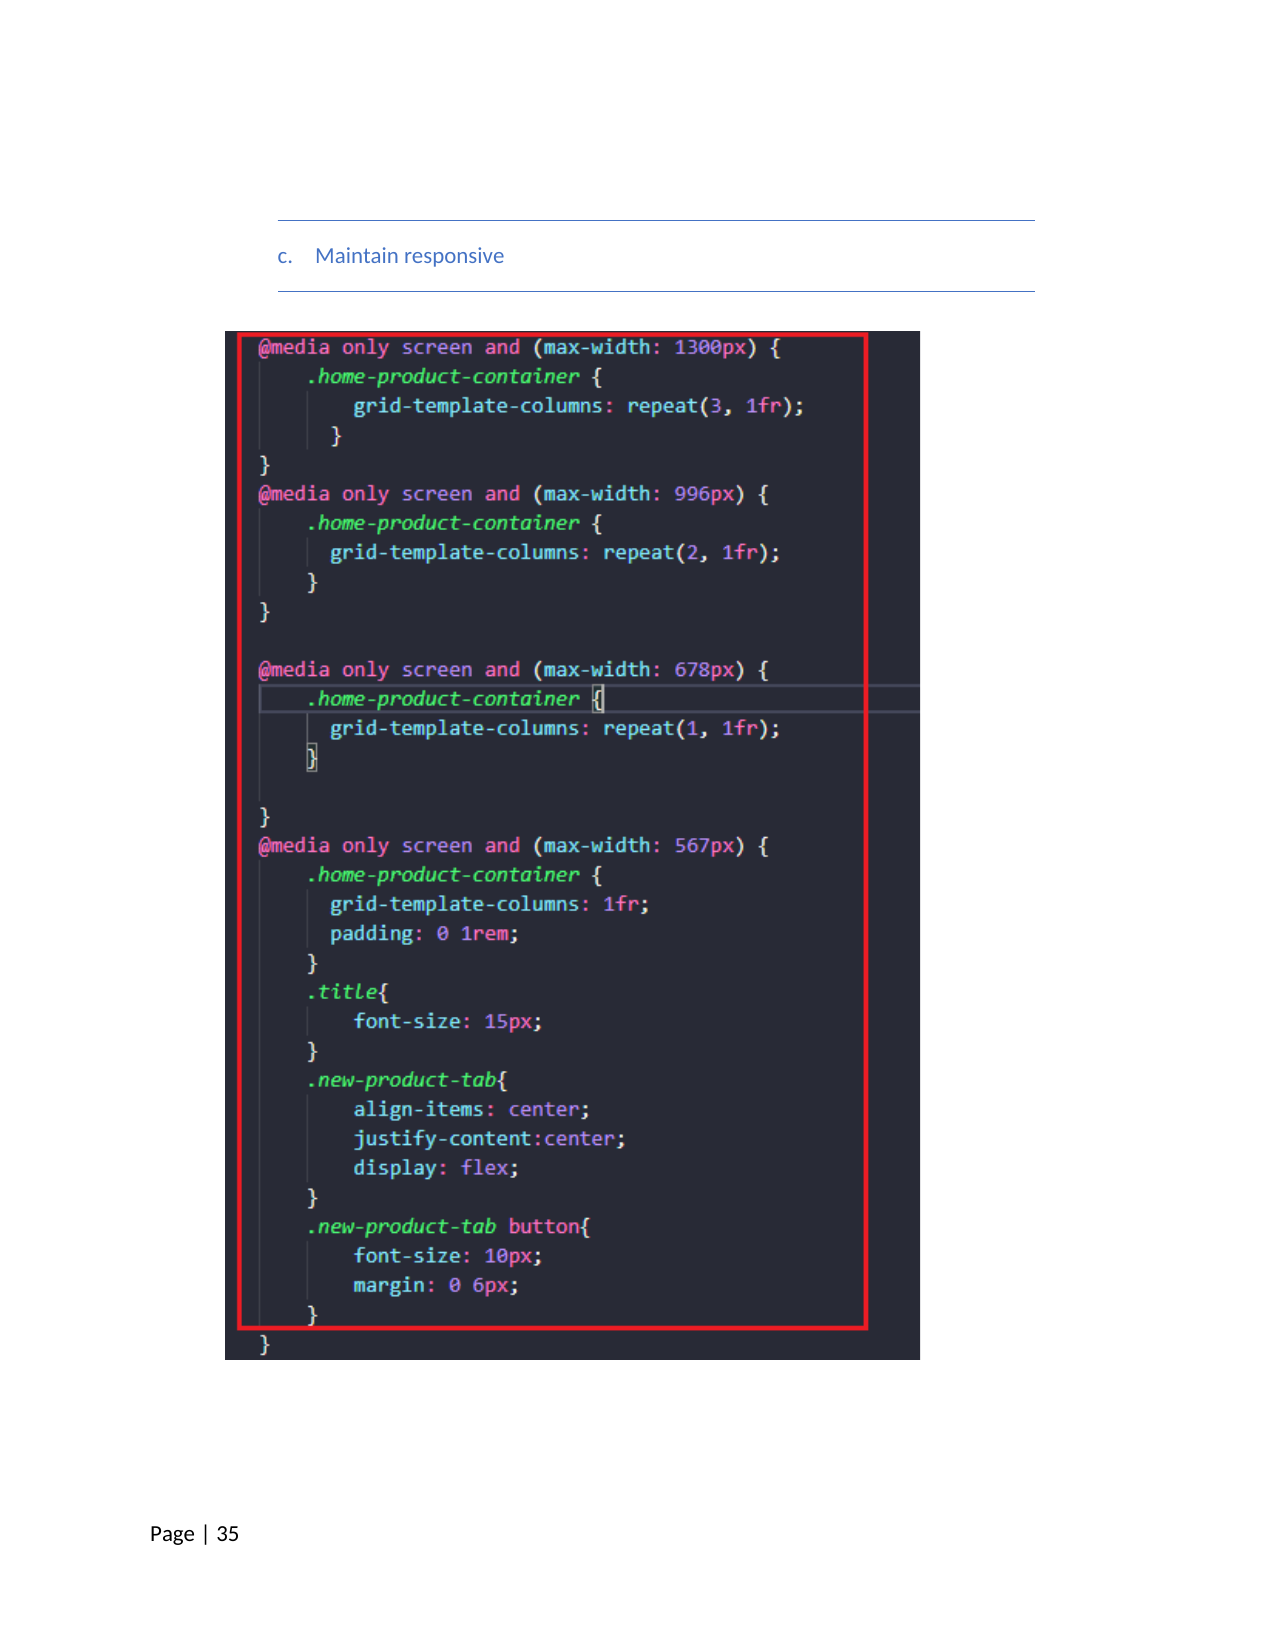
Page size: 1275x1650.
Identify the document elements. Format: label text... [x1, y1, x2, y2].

picture [225, 331, 921, 1360]
list Maintain responsive [277, 221, 1035, 292]
